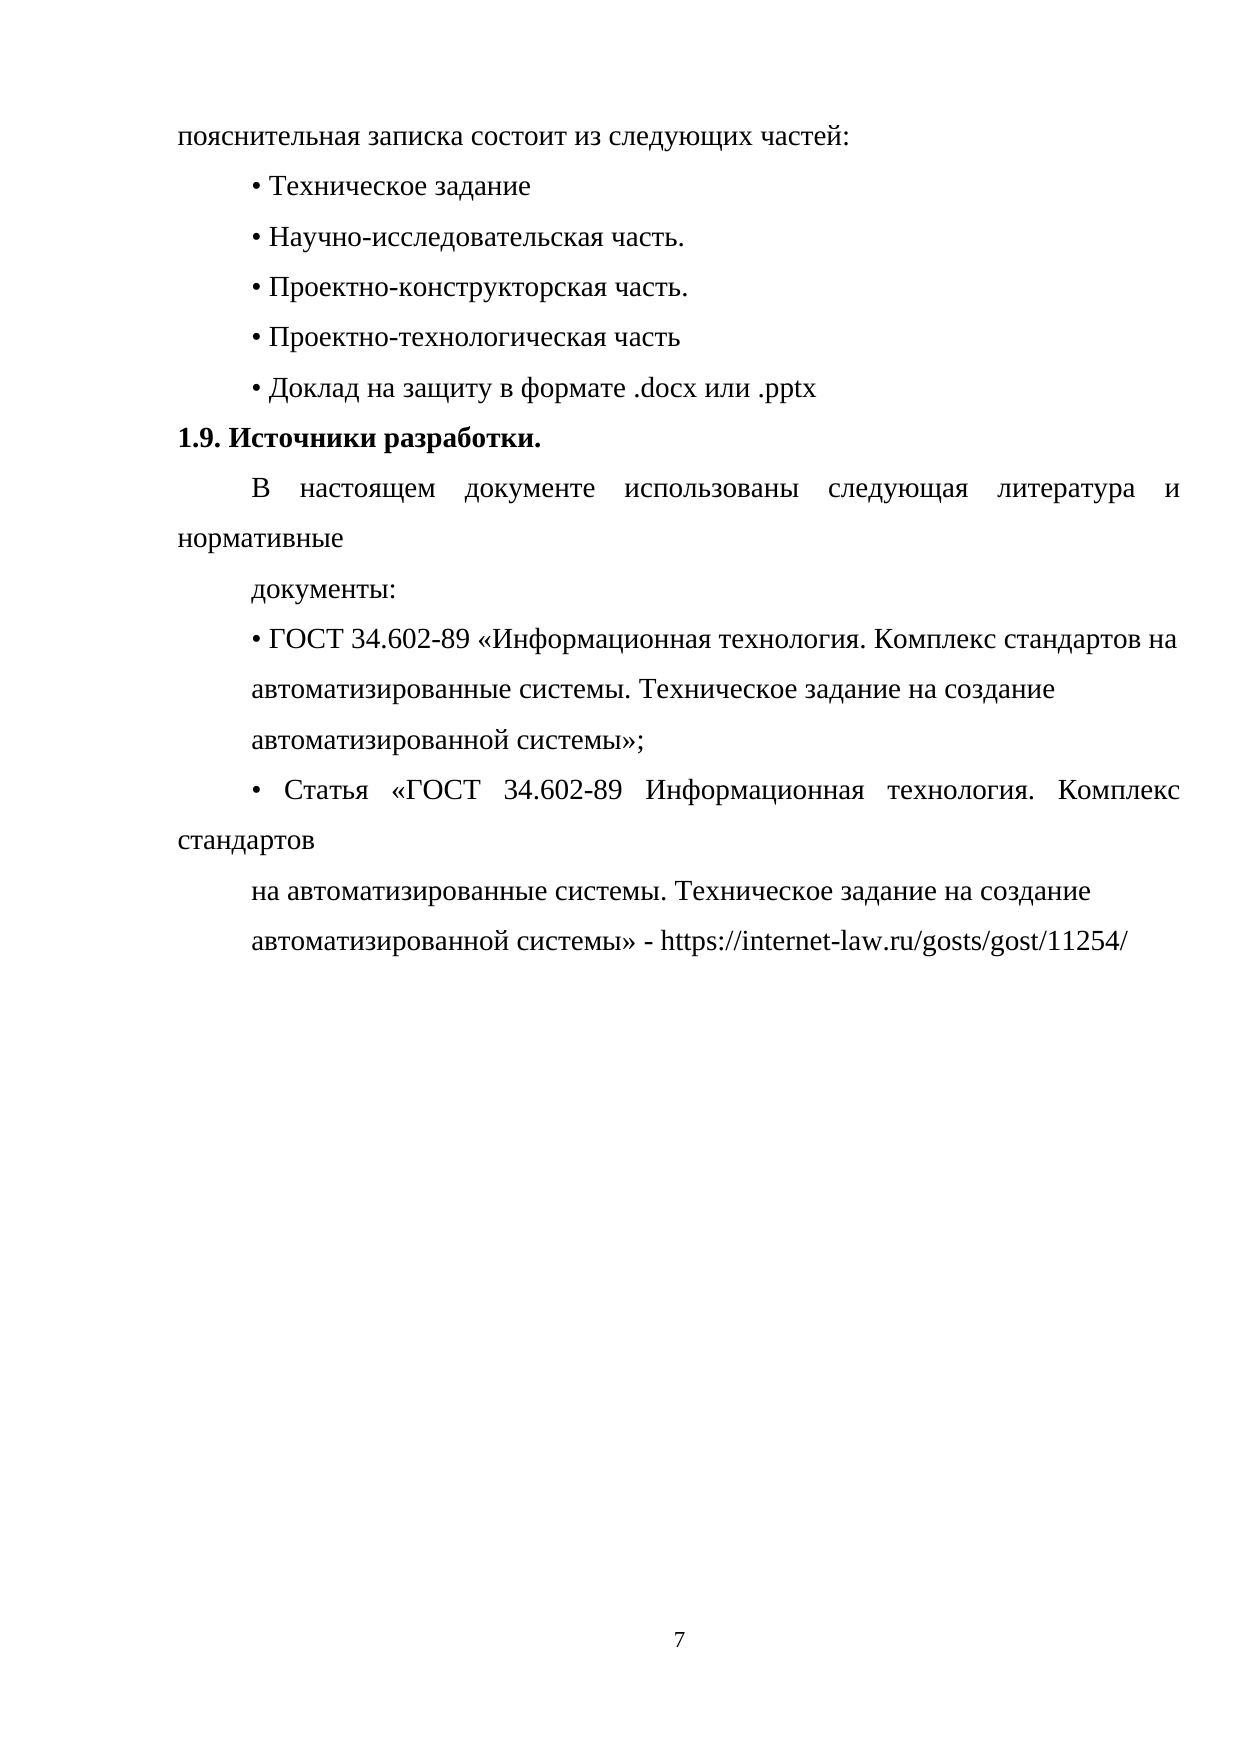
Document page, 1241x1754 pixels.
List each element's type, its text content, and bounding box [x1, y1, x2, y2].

text автоматизированные системы. Техническое задание на создание [177, 672, 1181, 705]
text • Научно-исследовательская часть. [177, 219, 1181, 252]
text • Проектно-конструкторская часть. [177, 269, 1181, 303]
text 1.9. Источники разработки. [177, 420, 1181, 453]
text документы: [177, 571, 1181, 604]
text автоматизированной системы» - https://internet-law.ru/gosts/gost/11254/ [177, 923, 1181, 957]
text • Проектно-технологическая часть [177, 319, 1181, 353]
text • ГОСТ 34.602-89 «Информационная технология. Комплекс стандартов на [177, 621, 1181, 655]
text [177, 118, 1181, 152]
text В настоящем документе использованы следующая литература и нормативные [177, 470, 1181, 554]
text автоматизированной системы»; [177, 722, 1181, 755]
text • Статья «ГОСТ 34.602-89 Информационная технология. Комплекс стандартов [177, 772, 1181, 856]
text • Доклад на защиту в формате .docx или .pptx [177, 370, 1181, 403]
text • Техническое задание [177, 168, 1181, 202]
text на автоматизированные системы. Техническое задание на создание [177, 873, 1181, 906]
